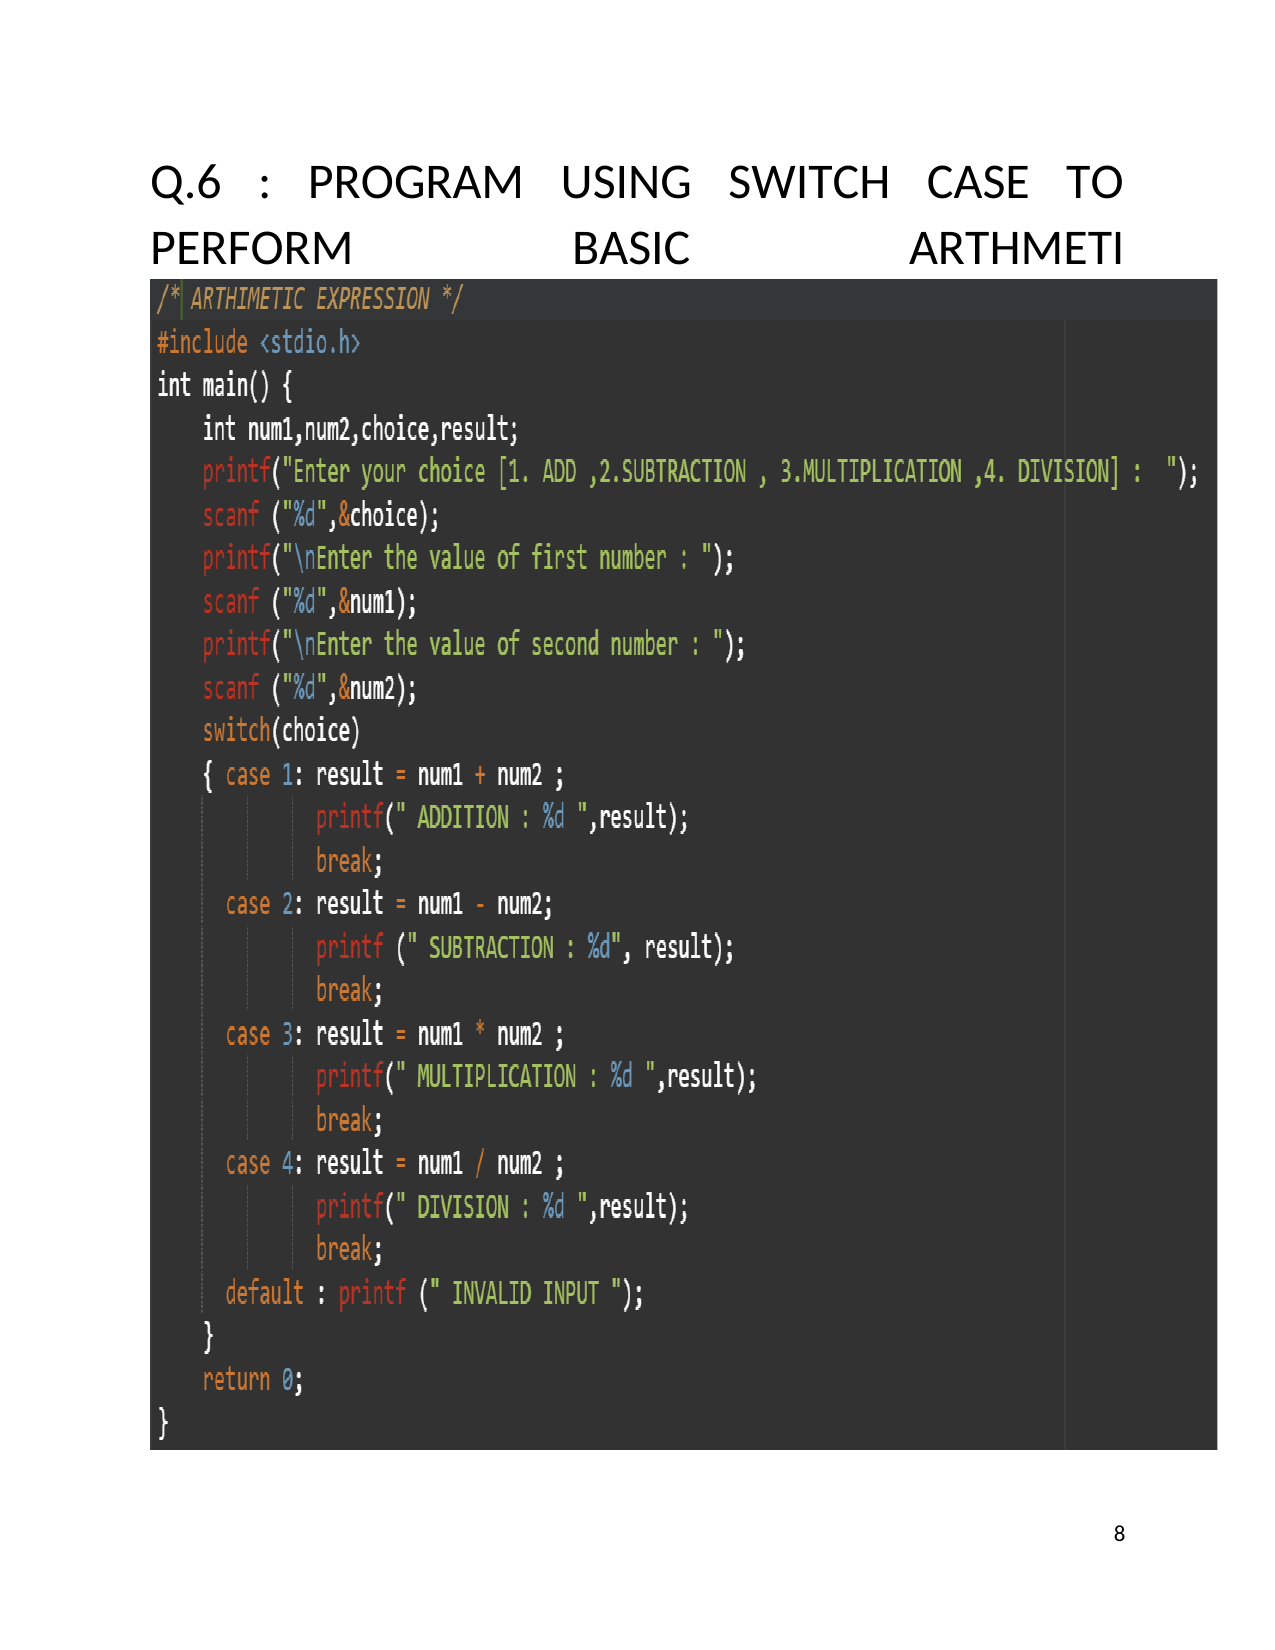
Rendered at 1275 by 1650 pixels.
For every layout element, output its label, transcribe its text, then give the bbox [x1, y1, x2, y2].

text Q.6 : PROGRAM USING SWITCH CASE TO PERFORM BASIC ARTHMETI [150, 150, 1125, 279]
picture [150, 279, 1218, 1450]
